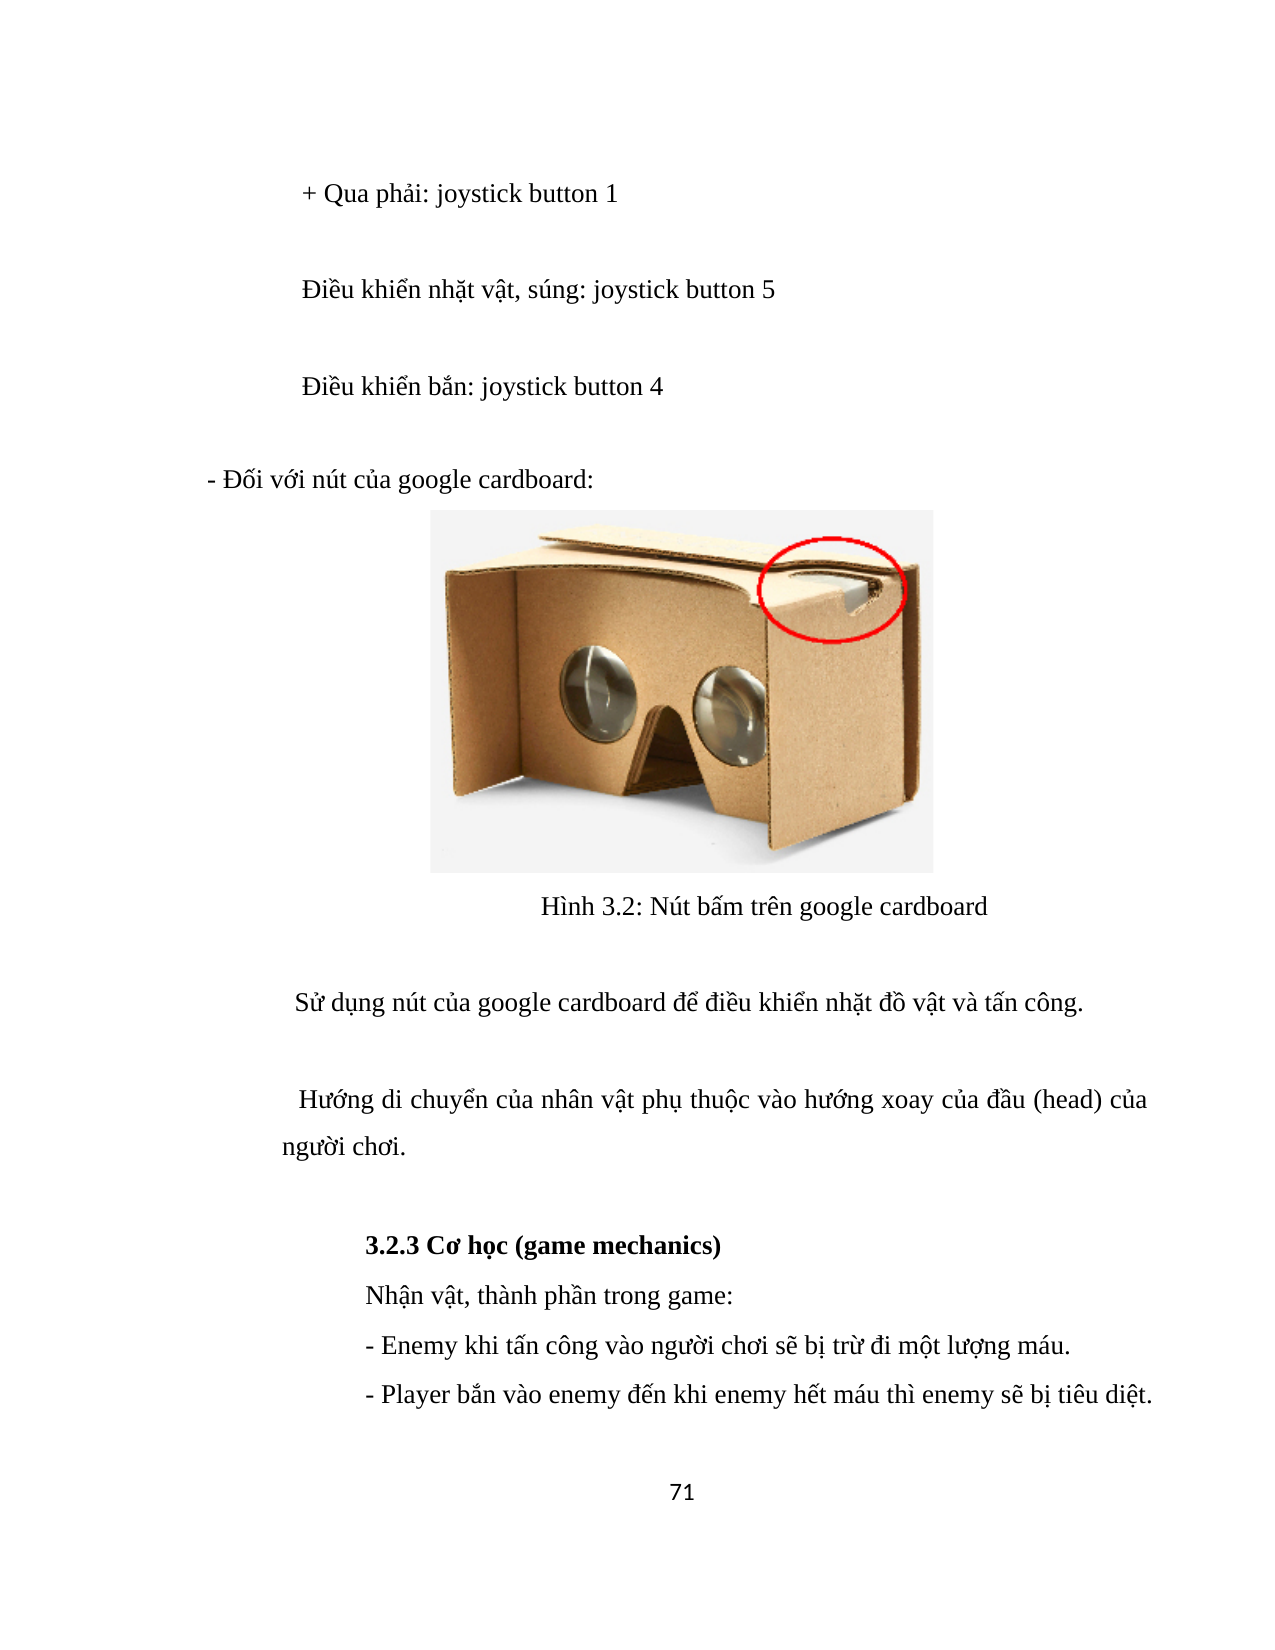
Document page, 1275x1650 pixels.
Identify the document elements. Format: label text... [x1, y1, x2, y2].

text Điều khiển bắn: joystick button 4 [207, 370, 1157, 401]
text Hình 3.2: Nút bấm trên google cardboard [290, 890, 1157, 921]
picture [430, 510, 934, 873]
text - Player bắn vào enemy đến khi enemy hết máu thì enemy sẽ bị tiêu diệt. [290, 1379, 1157, 1410]
text Sử dụng nút của google cardboard để điều khiển nhặt đồ vật và tấn công. [251, 987, 1157, 1018]
text + Qua phải: joystick button 1 [207, 177, 1157, 208]
text 3.2.3 Cơ học (game mechanics) [290, 1229, 1157, 1260]
text Hướng di chuyển của nhân vật phụ thuộc vào hướng xoay của đầu (head) của người chơi. [207, 1083, 1157, 1161]
text Nhận vật, thành phần trong game: [290, 1279, 1157, 1310]
text Điều khiển nhặt vật, súng: joystick button 5 [207, 274, 1157, 305]
text - Đối với nút của google cardboard: [207, 463, 1157, 494]
text - Enemy khi tấn công vào người chơi sẽ bị trừ đi một lượng máu. [290, 1329, 1157, 1360]
